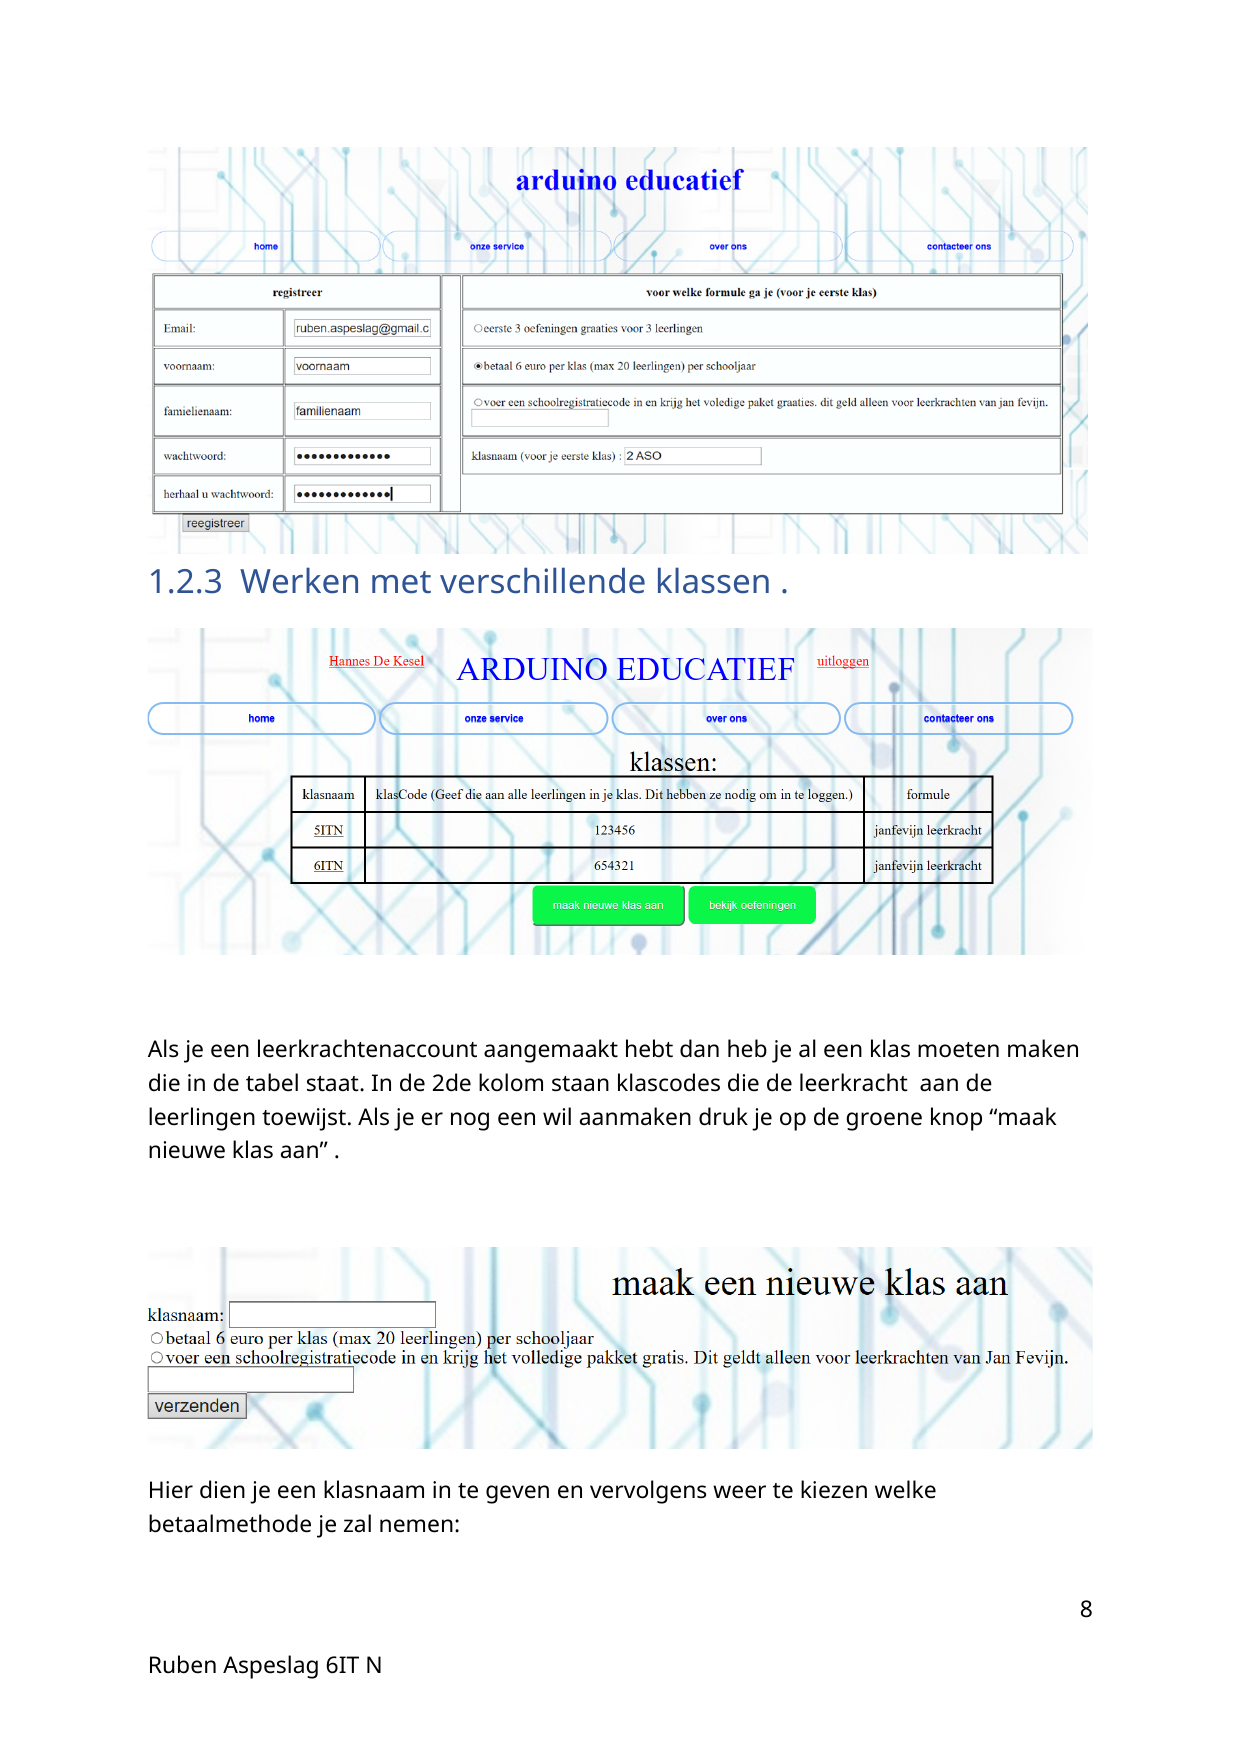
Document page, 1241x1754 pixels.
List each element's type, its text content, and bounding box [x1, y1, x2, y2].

subtitle 1.2.3 Werken met verschillende klassen . [148, 558, 1093, 604]
picture [147, 147, 1088, 554]
text Als je een leerkrachtenaccount aangemaakt hebt dan heb je al een klas moeten maken die in de tabel staat. In de 2de kolom staan klascodes die de leerkracht aan de leerlingen toewijst. Als je er nog een wil aanmaken druk je op de groene knop “maak nieuwe klas aan” . [148, 1033, 1093, 1166]
picture [147, 628, 1093, 955]
text Hier dien je een klasnaam in te geven en vervolgens weer te kiezen welke betaalmethode je zal nemen: [148, 1474, 1093, 1539]
picture [147, 1247, 1093, 1449]
